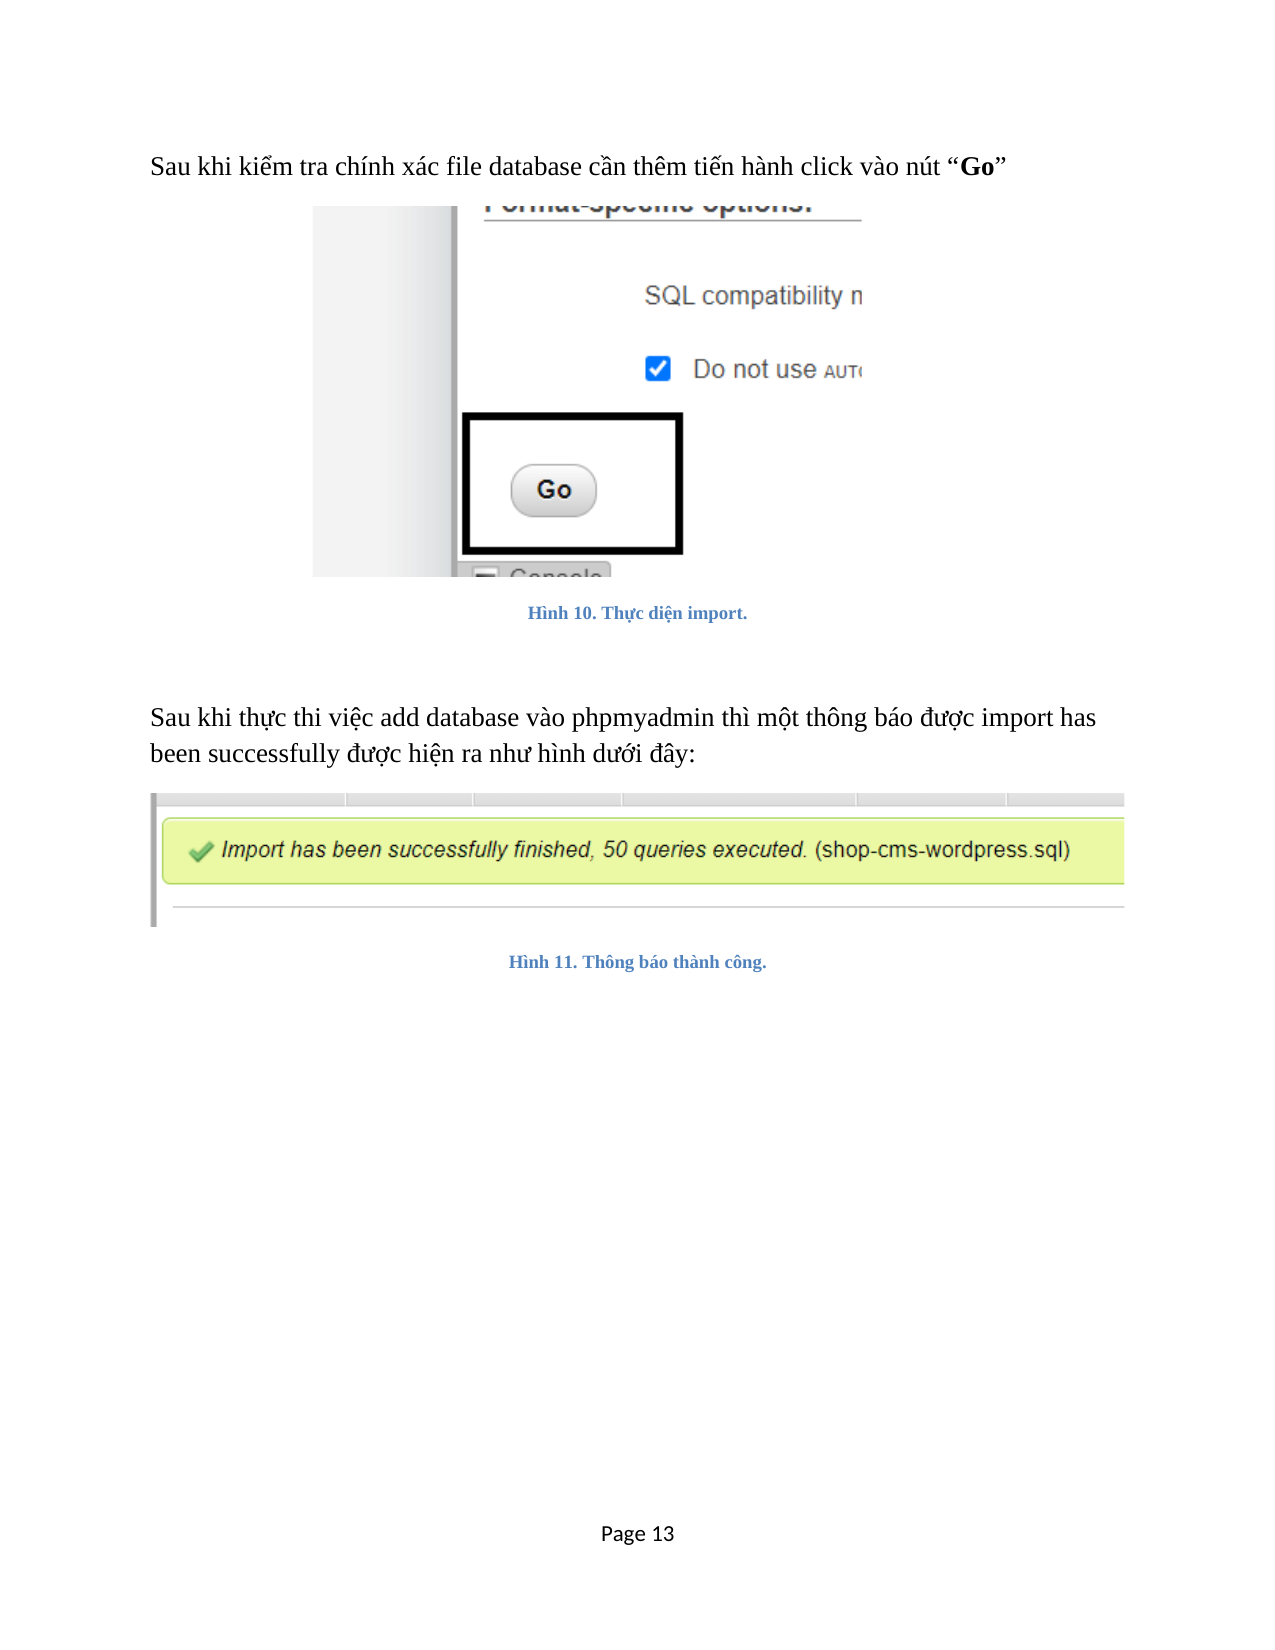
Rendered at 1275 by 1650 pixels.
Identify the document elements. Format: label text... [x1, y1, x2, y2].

picture [150, 793, 1125, 927]
text Sau khi kiểm tra chính xác file database cần thêm tiến hành click vào nút “Go” [150, 150, 1125, 181]
text Hình 11. Thông báo thành công. [150, 951, 1125, 973]
picture [312, 206, 862, 577]
text Hình 10. Thực diện import. [150, 602, 1125, 623]
text Sau khi thực thi việc add database vào phpmyadmin thì một thông báo được import has been successfully được hiện ra như hình dưới đây: [150, 701, 1125, 768]
